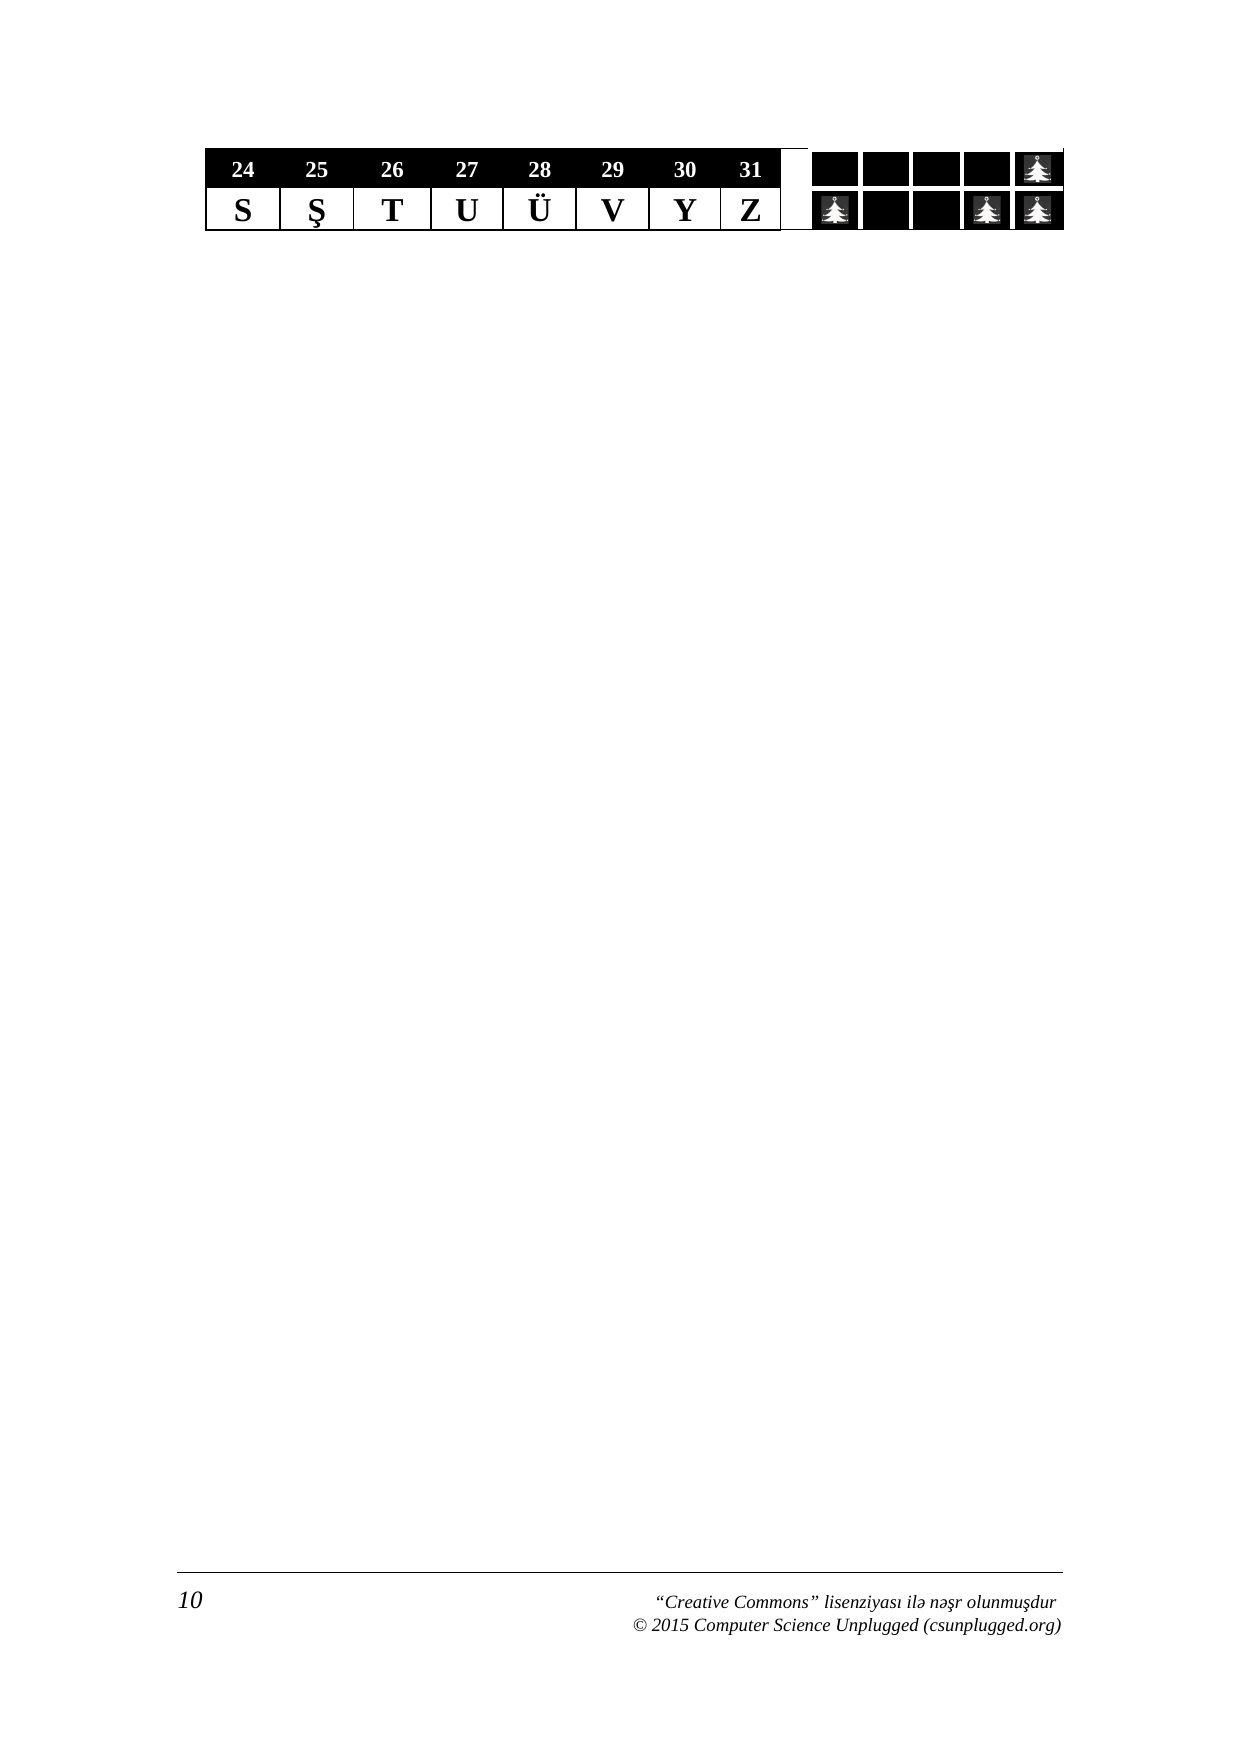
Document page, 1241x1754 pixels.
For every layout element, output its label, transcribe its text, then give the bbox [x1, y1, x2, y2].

table_cell 30 [650, 149, 720, 186]
table_cell V [577, 188, 648, 229]
table_cell [863, 191, 909, 229]
table_cell 28 [504, 149, 575, 186]
table_cell [1015, 191, 1063, 229]
table_cell [863, 152, 909, 186]
table_cell Ş [281, 188, 353, 229]
table_cell 24 [207, 149, 279, 186]
table_cell T [354, 188, 430, 229]
table_cell 26 [354, 149, 430, 186]
table_cell [913, 152, 960, 186]
table_cell Ü [504, 188, 575, 229]
table_cell [812, 191, 858, 229]
table_cell [1015, 152, 1063, 186]
picture [1023, 155, 1052, 183]
picture [973, 196, 1001, 224]
table_cell 29 [577, 149, 648, 186]
table_cell 27 [432, 149, 502, 186]
table_cell [964, 152, 1010, 186]
table_cell S [207, 188, 279, 229]
table_cell [964, 191, 1010, 229]
table_cell [812, 152, 858, 186]
table_cell 31 [721, 149, 780, 186]
table_cell [913, 191, 960, 229]
table_cell U [432, 188, 502, 229]
picture [1023, 196, 1052, 224]
table_cell Y [650, 188, 720, 229]
picture [821, 196, 849, 224]
table_cell 25 [281, 149, 353, 186]
table_cell Z [721, 188, 780, 229]
